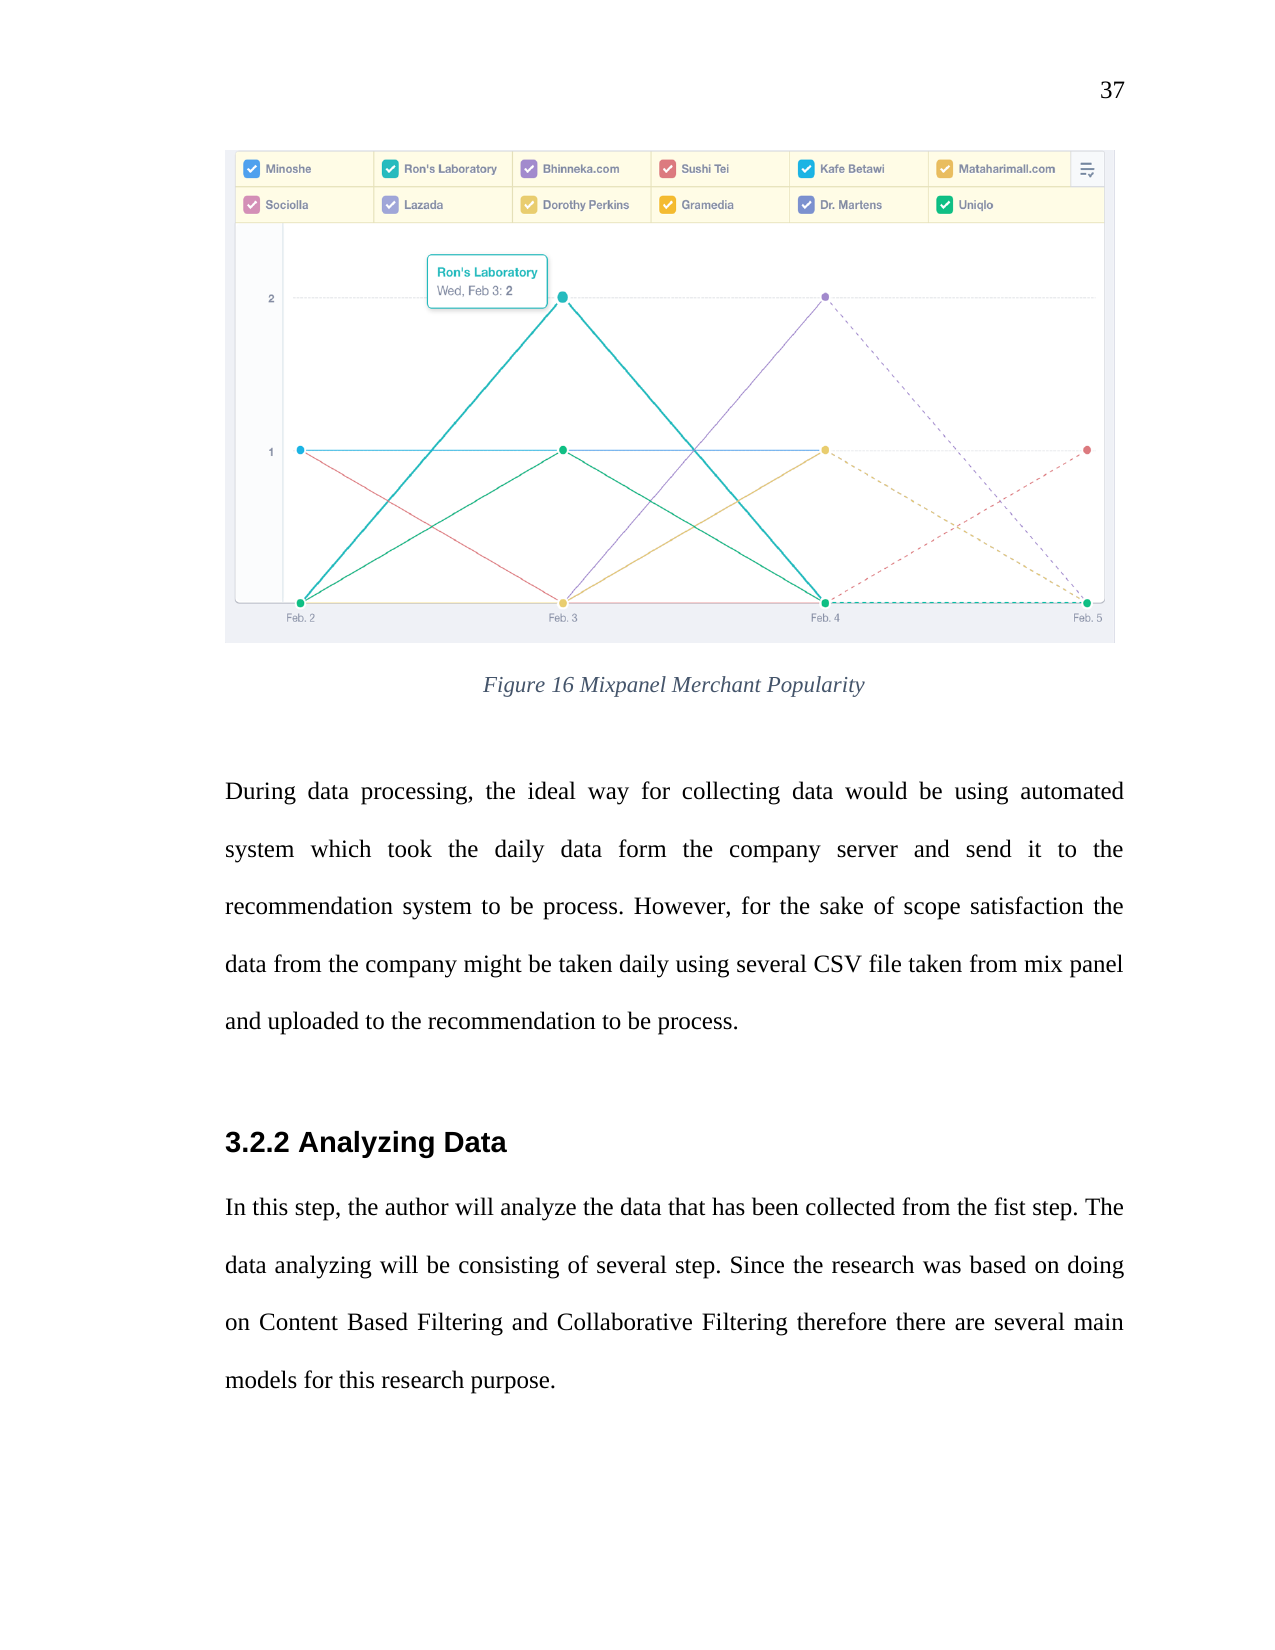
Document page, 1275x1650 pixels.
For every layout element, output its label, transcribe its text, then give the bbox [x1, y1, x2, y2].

text In this step, the author will analyze the data that has been collected from the fist step. The data analyzing will be consisting of several step. Since the research was based on doing on Content Based Filtering and Collaborative Filtering therefore there are several main models for this research purpose. [225, 1192, 1125, 1394]
text Figure 16 Mixpanel Merchant Popularity [225, 672, 1125, 698]
picture [225, 150, 1115, 643]
text During data processing, the ideal way for collecting data would be using automated system which took the daily data form the company server and send it to the recommendation system to be process. However, for the sake of scope satisfaction the data from the company might be taken daily using several CSV file taken from mix panel and uploaded to the recommendation to be process. [225, 776, 1125, 1035]
subtitle 3.2.2 Analyzing Data [225, 1125, 1125, 1159]
